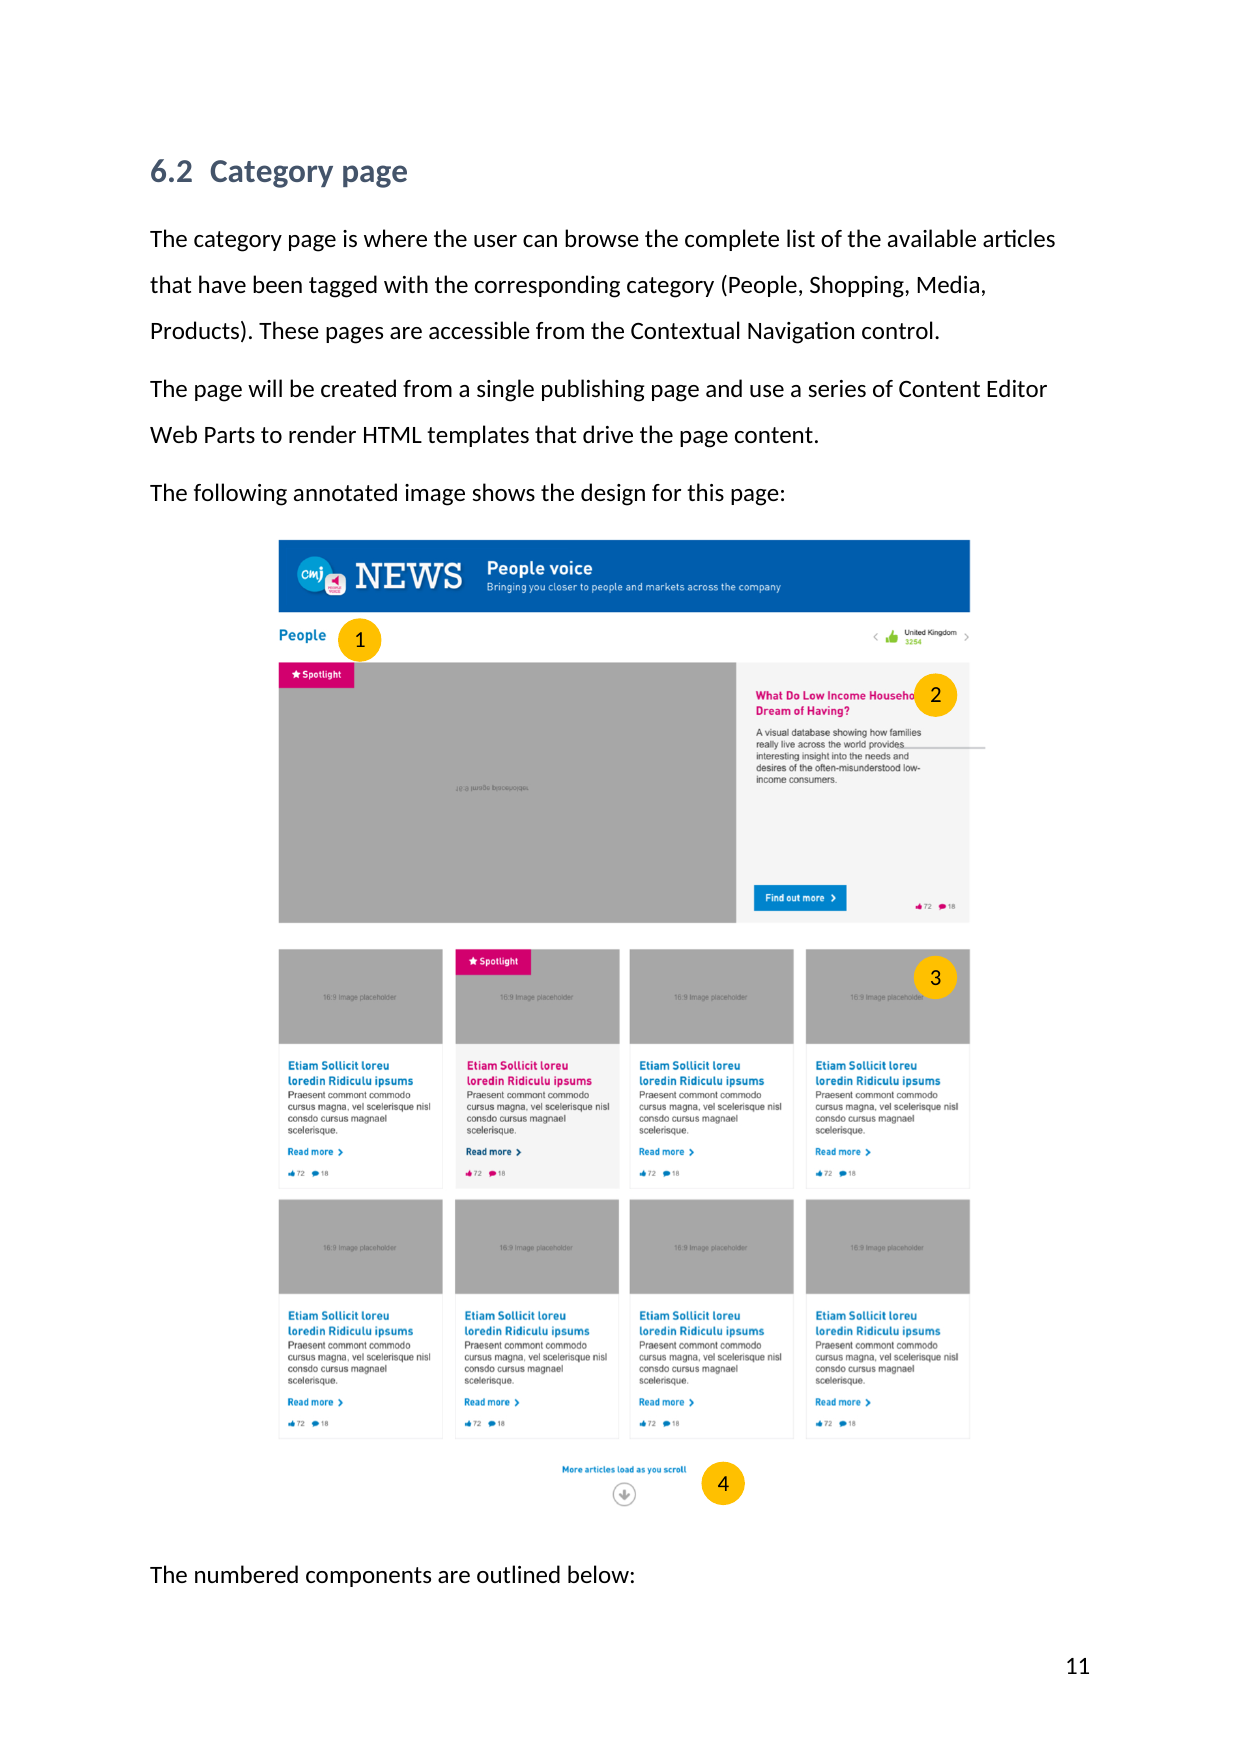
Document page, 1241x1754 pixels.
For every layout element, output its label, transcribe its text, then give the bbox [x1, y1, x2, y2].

text The page will be created from a single publishing page and use a series of Content Editor Web Parts to render HTML templates that drive the page content. [150, 373, 1090, 449]
text The following annotated image shows the design for this page: [150, 477, 1090, 508]
text The numbered components are outlined below: [150, 1559, 1090, 1590]
subtitle Category page [150, 150, 1090, 191]
text The category page is where the user can browse the complete list of the available articles that have been tagged with the corresponding category (People, Shopping, Media, Products). These pages are accessible from the Contextual Navigation control. [150, 223, 1090, 346]
picture [260, 535, 986, 1532]
